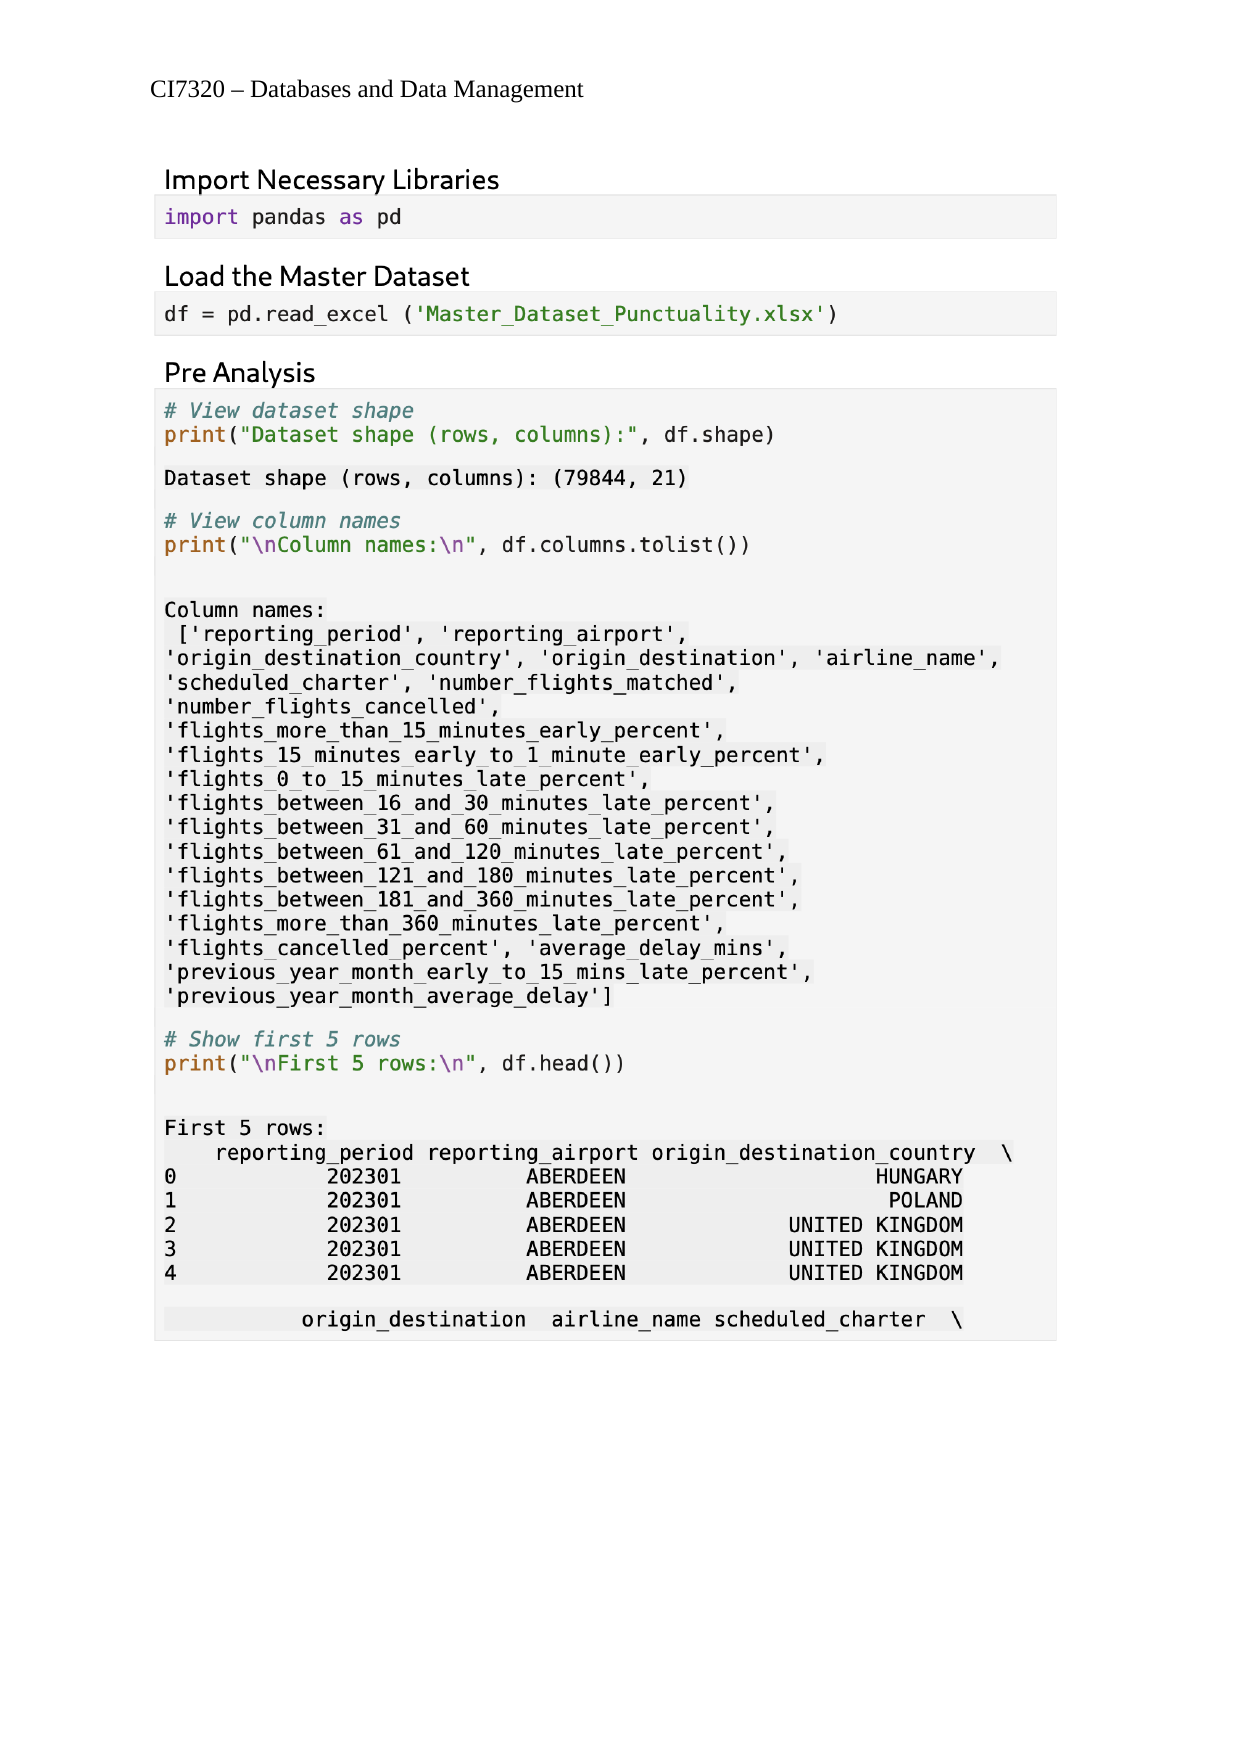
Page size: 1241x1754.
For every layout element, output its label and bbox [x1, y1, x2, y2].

picture [150, 150, 1091, 1366]
